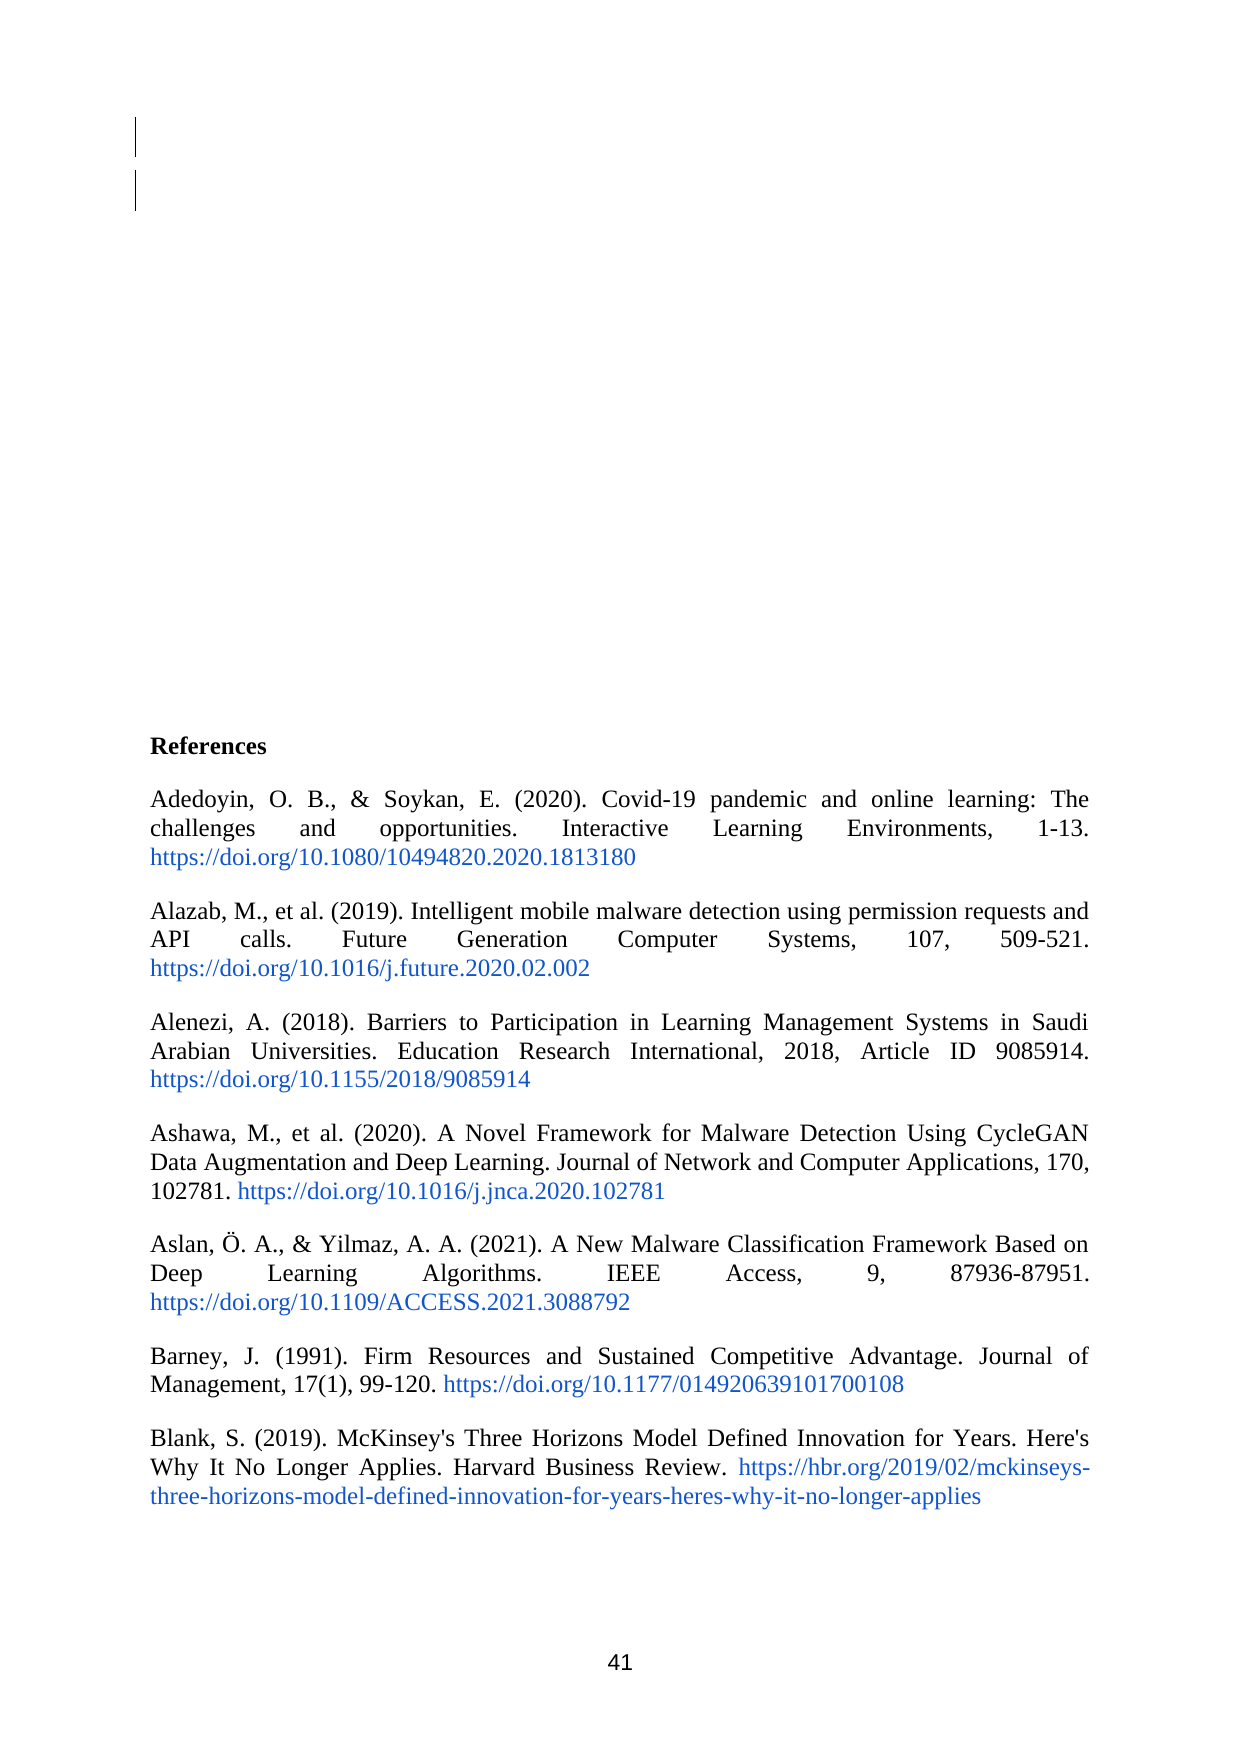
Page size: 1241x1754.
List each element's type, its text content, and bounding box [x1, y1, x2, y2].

subtitle References [150, 731, 1090, 759]
text Barney, J. (1991). Firm Resources and Sustained Competitive Advantage. Journal of Management, 17(1), 99-120. https://doi.org/10.1177/014920639101700108 [150, 1341, 1090, 1398]
text Alenezi, A. (2018). Barriers to Participation in Learning Management Systems in Saudi Arabian Universities. Education Research International, 2018, Article ID 9085914. https://doi.org/10.1155/2018/9085914 [150, 1007, 1090, 1093]
text Blank, S. (2019). McKinsey's Three Horizons Model Defined Innovation for Years. Here's Why It No Longer Applies. Harvard Business Review. https://hbr.org/2019/02/mckinseys-three-horizons-model-defined-innovation-for-years-heres-why-it-no-longer-applies [150, 1423, 1090, 1509]
text Adedoyin, O. B., & Soykan, E. (2020). Covid-19 pandemic and online learning: The challenges and opportunities. Interactive Learning Environments, 1-13. https://doi.org/10.1080/10494820.2020.1813180 [150, 784, 1090, 871]
text Ashawa, M., et al. (2020). A Novel Framework for Malware Detection Using CycleGAN Data Augmentation and Deep Learning. Journal of Network and Computer Applications, 170, 102781. https://doi.org/10.1016/j.jnca.2020.102781 [150, 1118, 1090, 1204]
text Aslan, Ö. A., & Yilmaz, A. A. (2021). A New Malware Classification Framework Based on Deep Learning Algorithms. IEEE Access, 9, 87936-87951. https://doi.org/10.1109/ACCESS.2021.3088792 [150, 1229, 1090, 1316]
text Alazab, M., et al. (2019). Intelligent mobile malware detection using permission requests and API calls. Future Generation Computer Systems, 107, 509-521. https://doi.org/10.1016/j.future.2020.02.002 [150, 896, 1090, 982]
